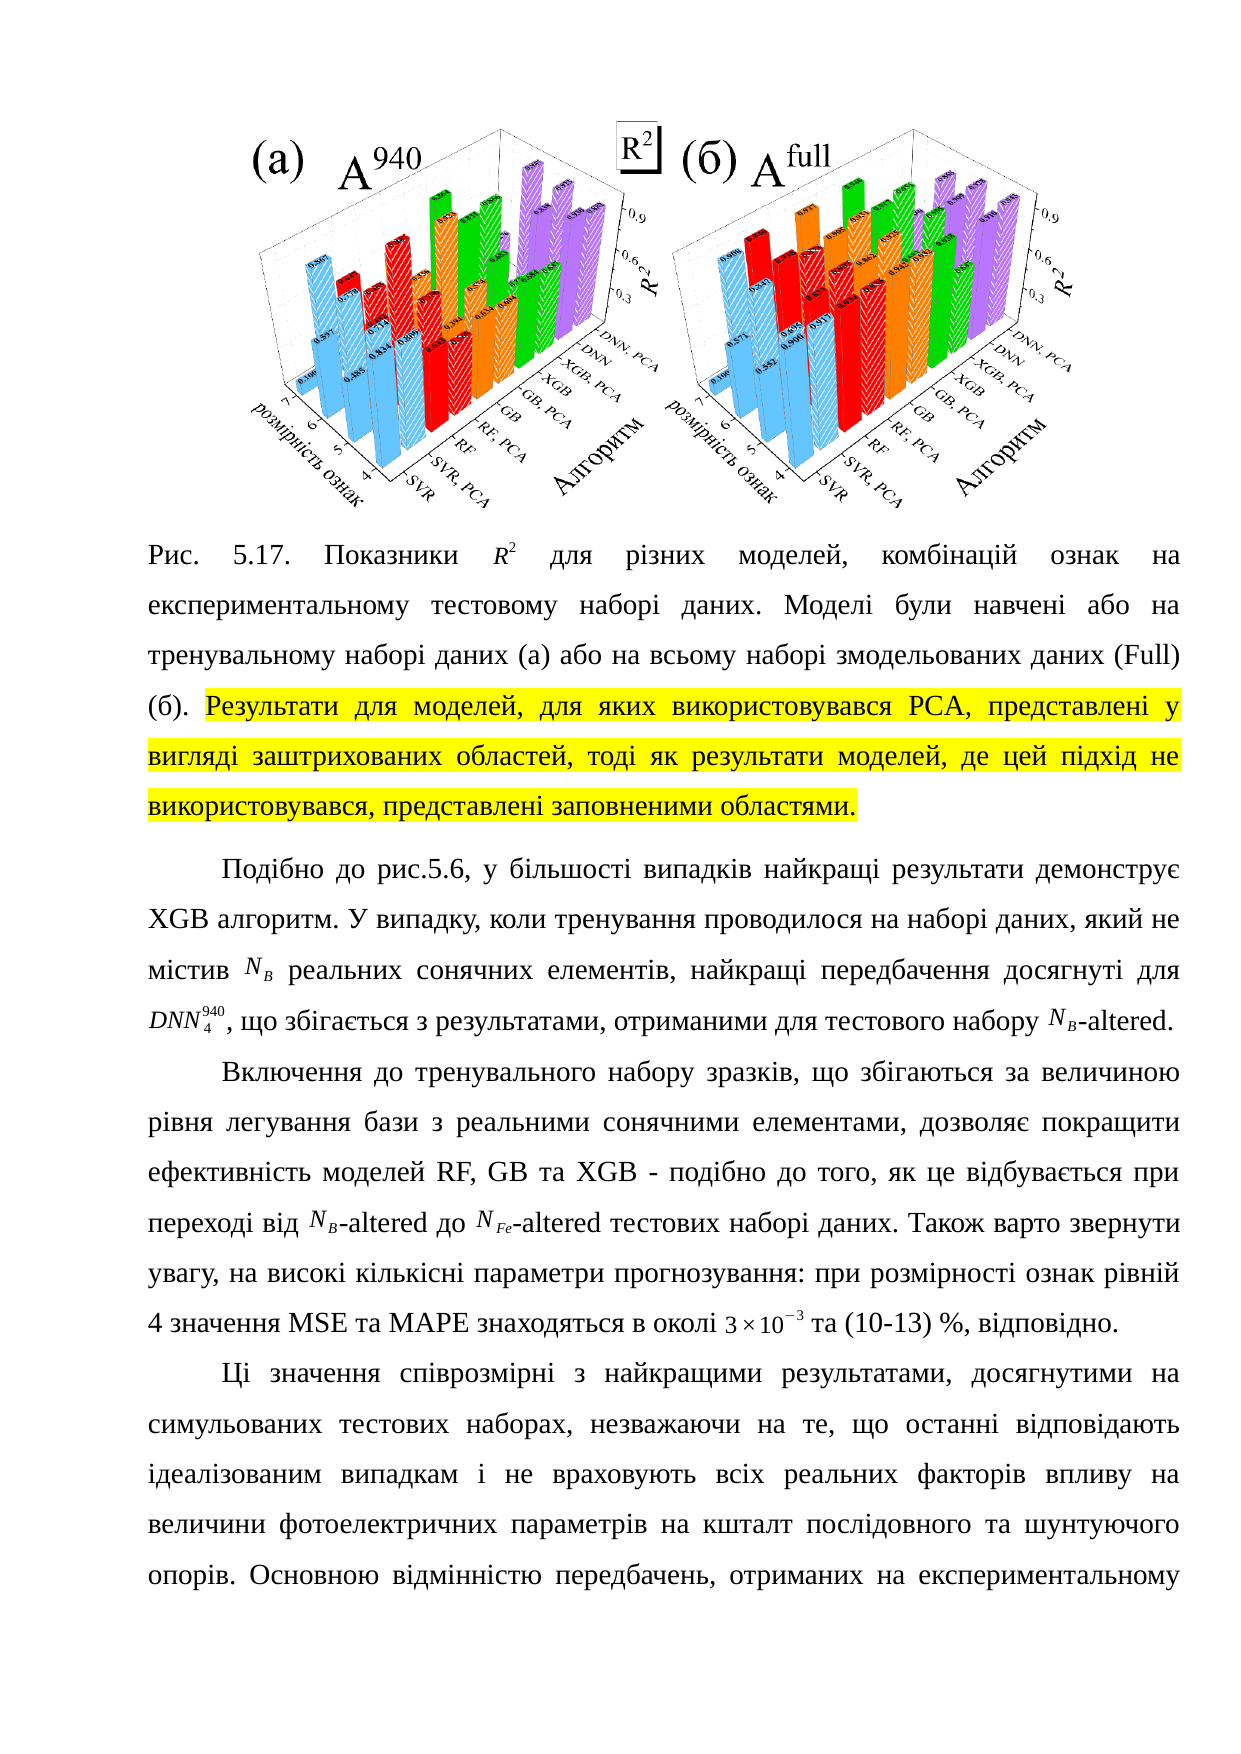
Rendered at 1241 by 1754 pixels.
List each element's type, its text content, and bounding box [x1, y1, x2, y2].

text Подібно до рис.5.6, у більшості випадків найкращі результати демонструє XGB алгоритм. У випадку, коли тренування проводилося на наборі даних, який не містив реальних сонячних елементів, найкращі передбачення досягнуті для , що збігається з результатами, отриманими для тестового набору -altered. [148, 851, 1181, 1037]
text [148, 1356, 1181, 1590]
picture [251, 118, 1078, 508]
text Рис. 5.17. Показники для різних моделей, комбінацій ознак на експериментальному тестовому наборі даних. Моделі були навчені або на тренувальному наборі даних (а) або на всьому наборі змодельованих даних (Full) (б). Результати для моделей, для яких використовувався PCA, представлені у вигляді заштрихованих областей, тоді як результати моделей, де цей підхід не використовувався, представлені заповненими областями. [148, 772, 1181, 822]
text Включення до тренувального набору зразків, що збігаються за величиною рівня легування бази з реальними сонячними елементами, дозволяє покращити ефективність моделей RF, GB та XGB - подібно до того, як це відбувається при переході від -altered до -altered тестових наборі даних. Також варто звернути увагу, на високі кількісні параметри прогнозування: при розмірності ознак рівній 4 значення MSE та MAPE знаходяться в околі та (10-13) %, відповідно. [148, 1054, 1181, 1339]
text Рис. 5.17. Показники для різних моделей, комбінацій ознак на експериментальному тестовому наборі даних. Моделі були навчені або на тренувальному наборі даних (а) або на всьому наборі змодельованих даних (Full) (б). Результати для моделей, для яких використовувався PCA, представлені у вигляді заштрихованих областей, тоді як результати моделей, де цей підхід не використовувався, представлені заповненими областями. [148, 537, 1181, 738]
